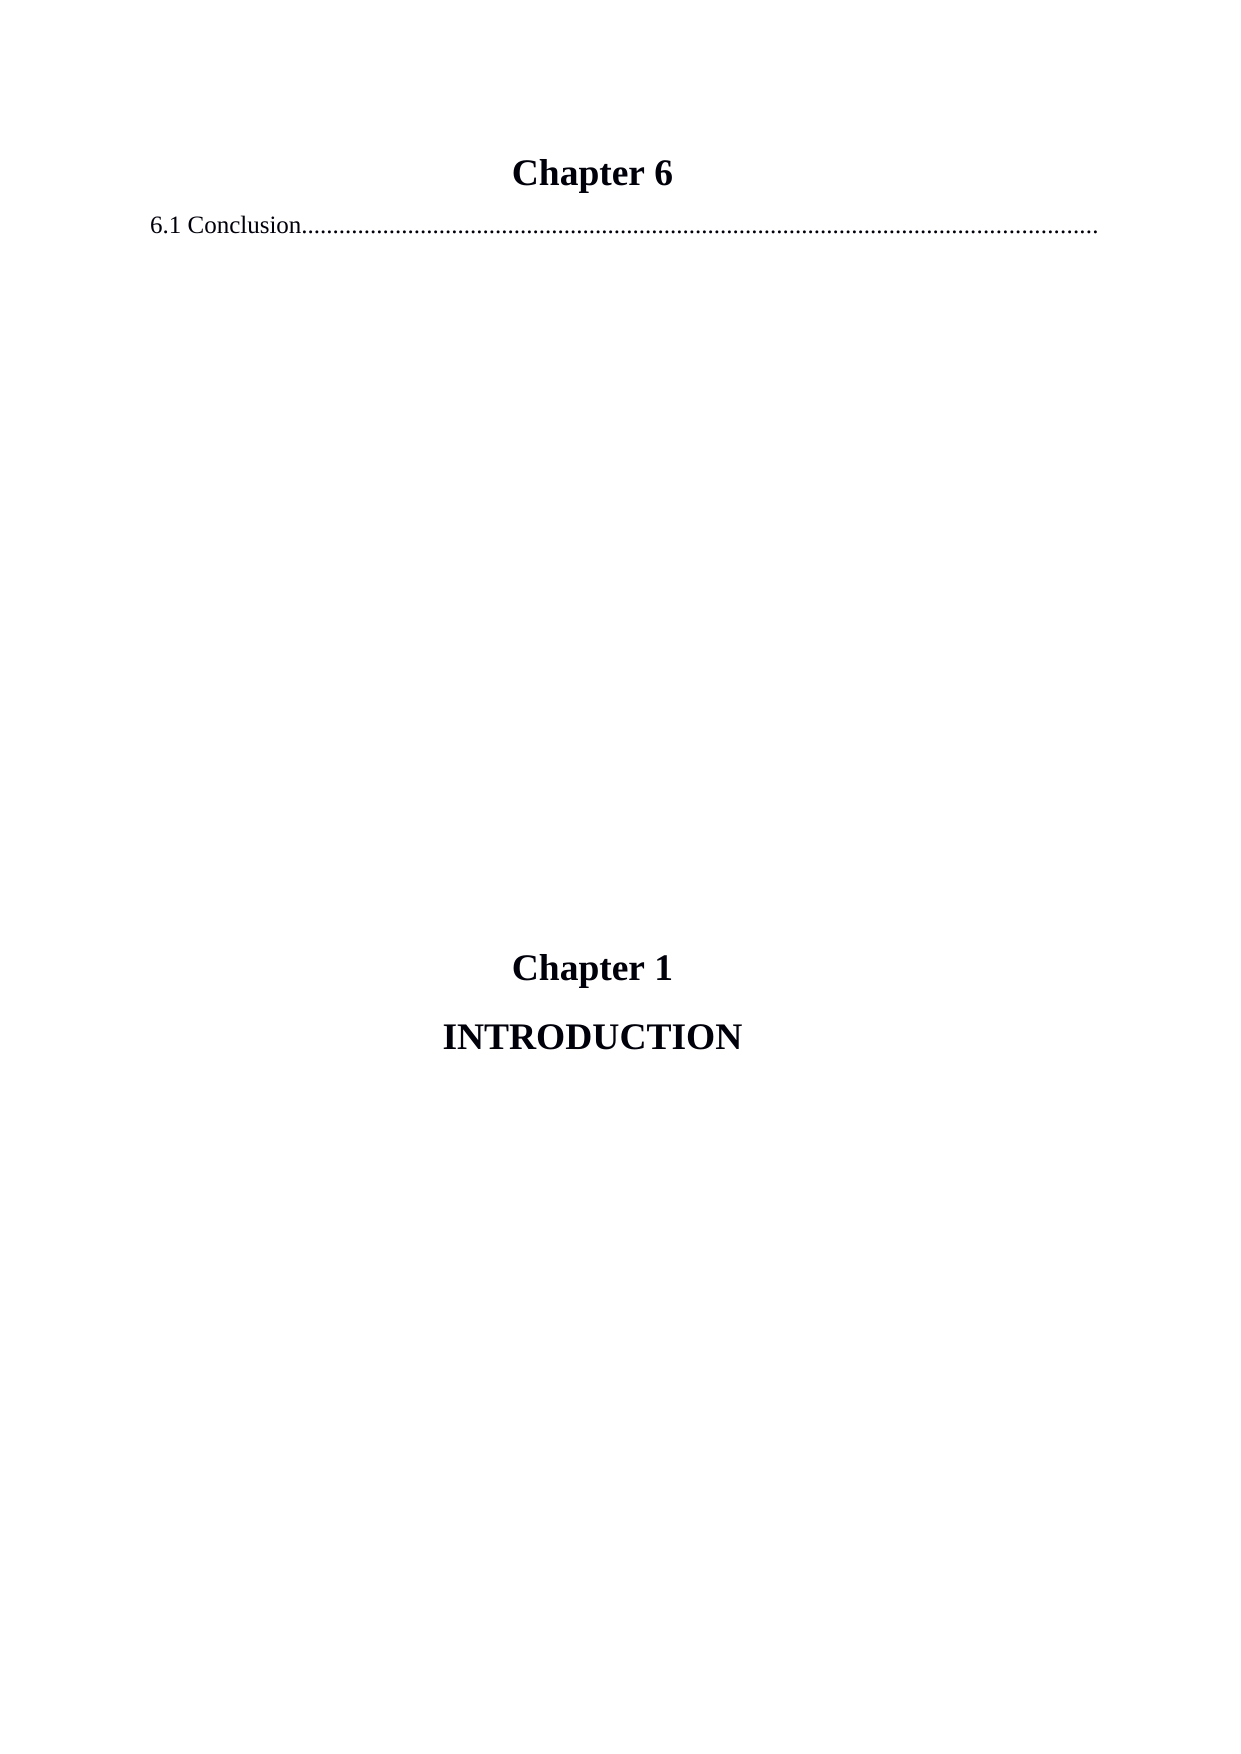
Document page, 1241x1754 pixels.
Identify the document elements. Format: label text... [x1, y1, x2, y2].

text Chapter 1 [150, 945, 1035, 988]
text INTRODUCTION [150, 1014, 1035, 1057]
